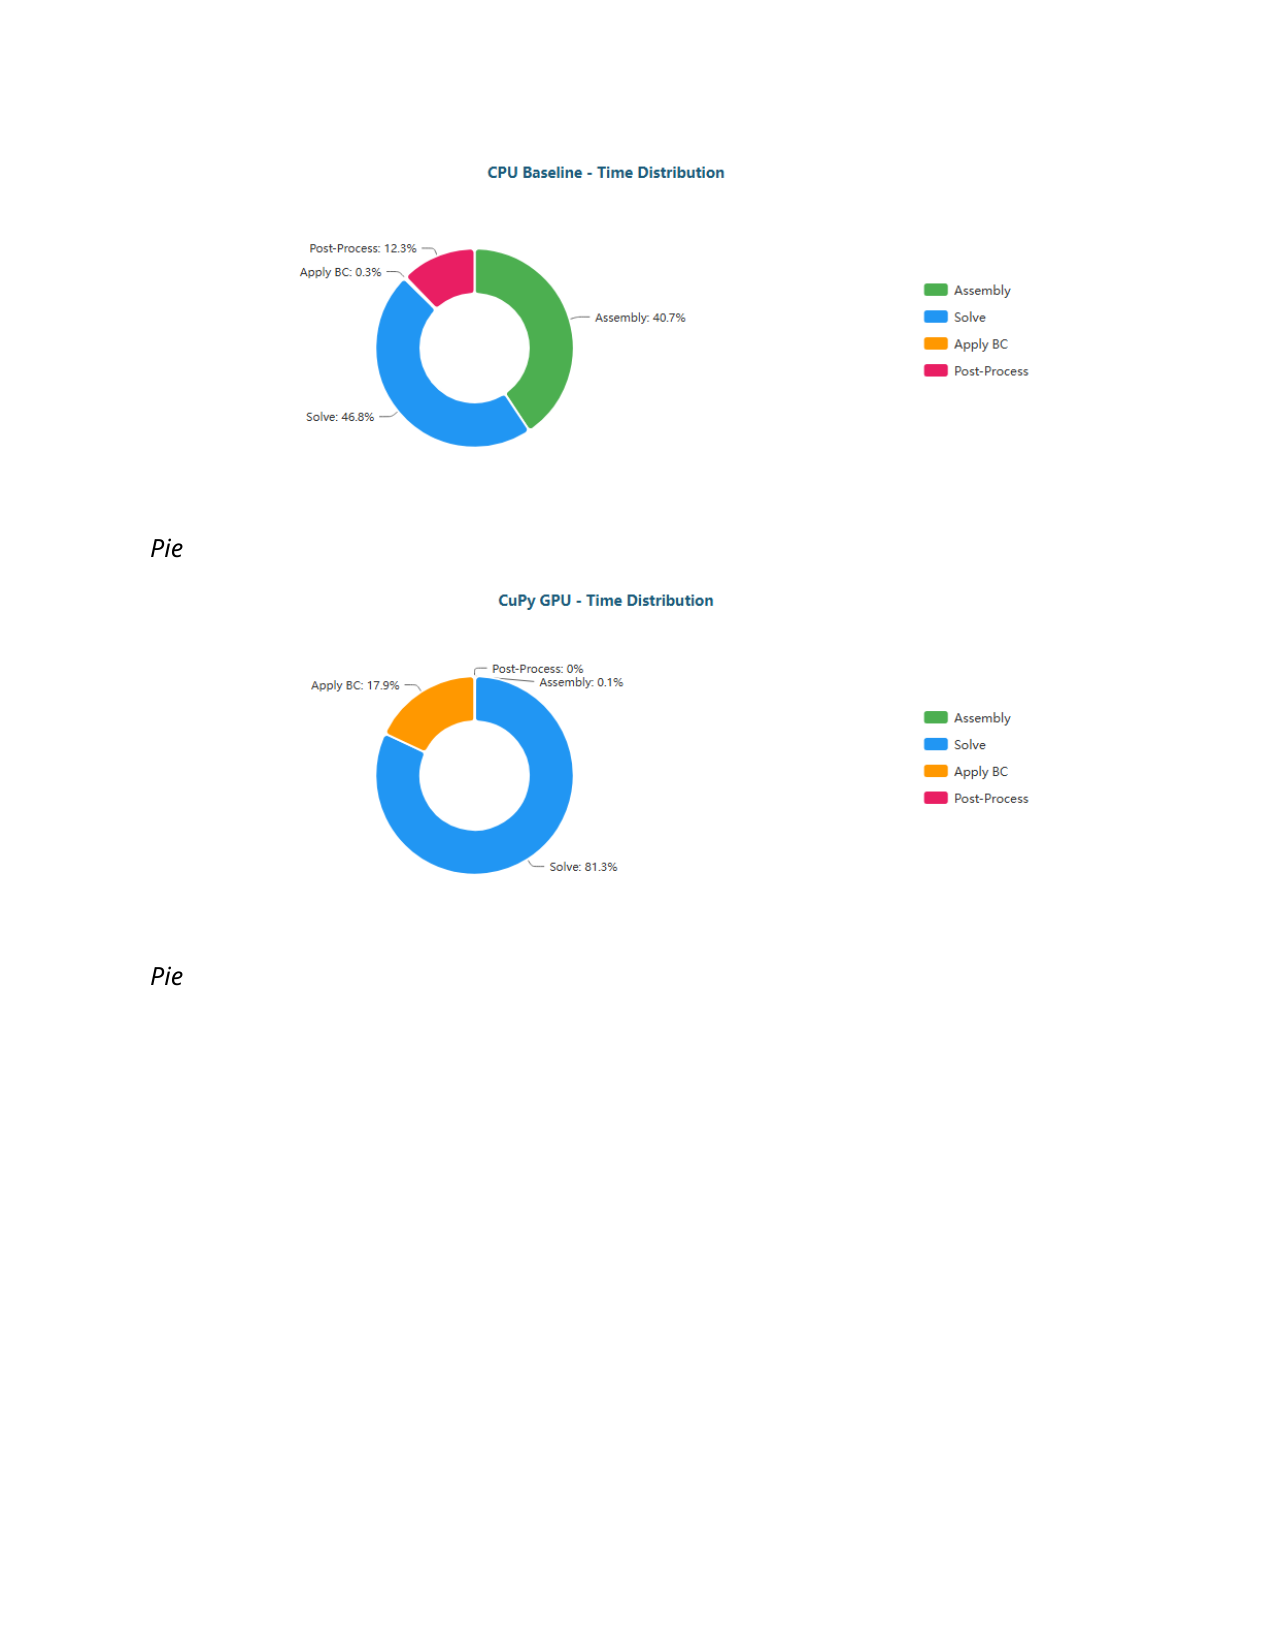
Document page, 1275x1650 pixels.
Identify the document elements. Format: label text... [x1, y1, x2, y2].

picture [168, 150, 1044, 511]
text Pie [150, 959, 1125, 993]
text Pie [150, 531, 1125, 565]
picture [168, 577, 1044, 938]
